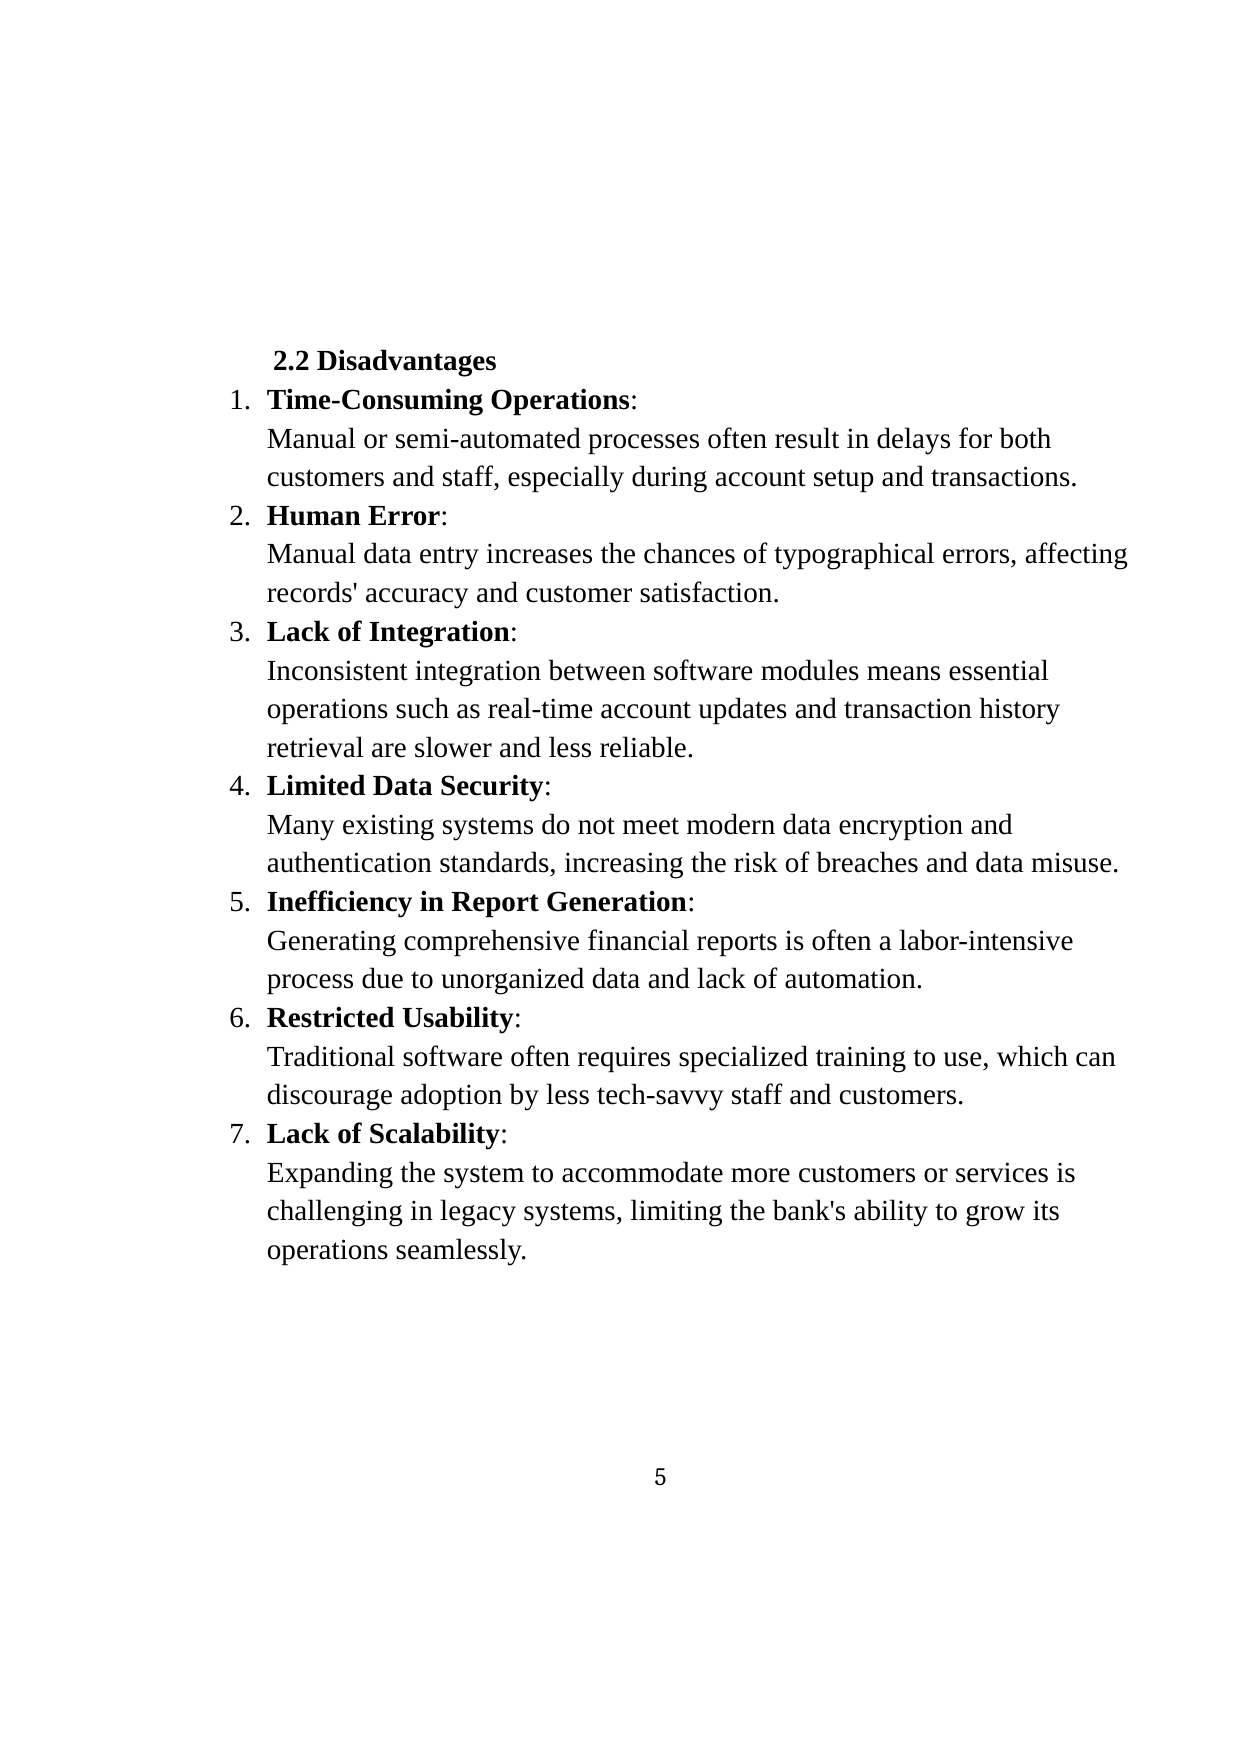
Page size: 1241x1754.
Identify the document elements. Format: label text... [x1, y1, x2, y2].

list Limited Data Security: Many existing systems do not meet modern data encryption and authentication standards, increasing the risk of breaches and data misuse. [229, 768, 1129, 879]
list Restricted Usability: Traditional software often requires specialized training to use, which can discourage adoption by less tech-savvy staff and customers. [229, 1000, 1129, 1111]
list Lack of Integration: Inconsistent integration between software modules means essential operations such as real-time account updates and transaction history retrieval are slower and less reliable. [229, 614, 1129, 763]
list Time-Consuming Operations: Manual or semi-automated processes often result in delays for both customers and staff, especially during account setup and transactions. [229, 382, 1129, 493]
list Human Error: Manual data entry increases the chances of typographical errors, affecting records' accuracy and customer satisfaction. [229, 498, 1129, 609]
list Inefficiency in Report Generation: Generating comprehensive financial reports is often a labor-intensive process due to unorganized data and lack of automation. [229, 884, 1129, 995]
text 2.2 Disadvantages [273, 343, 1129, 377]
list Lack of Scalability: Expanding the system to accommodate more customers or services is challenging in legacy systems, limiting the bank's ability to grow its operations seamlessly. [229, 1116, 1129, 1266]
